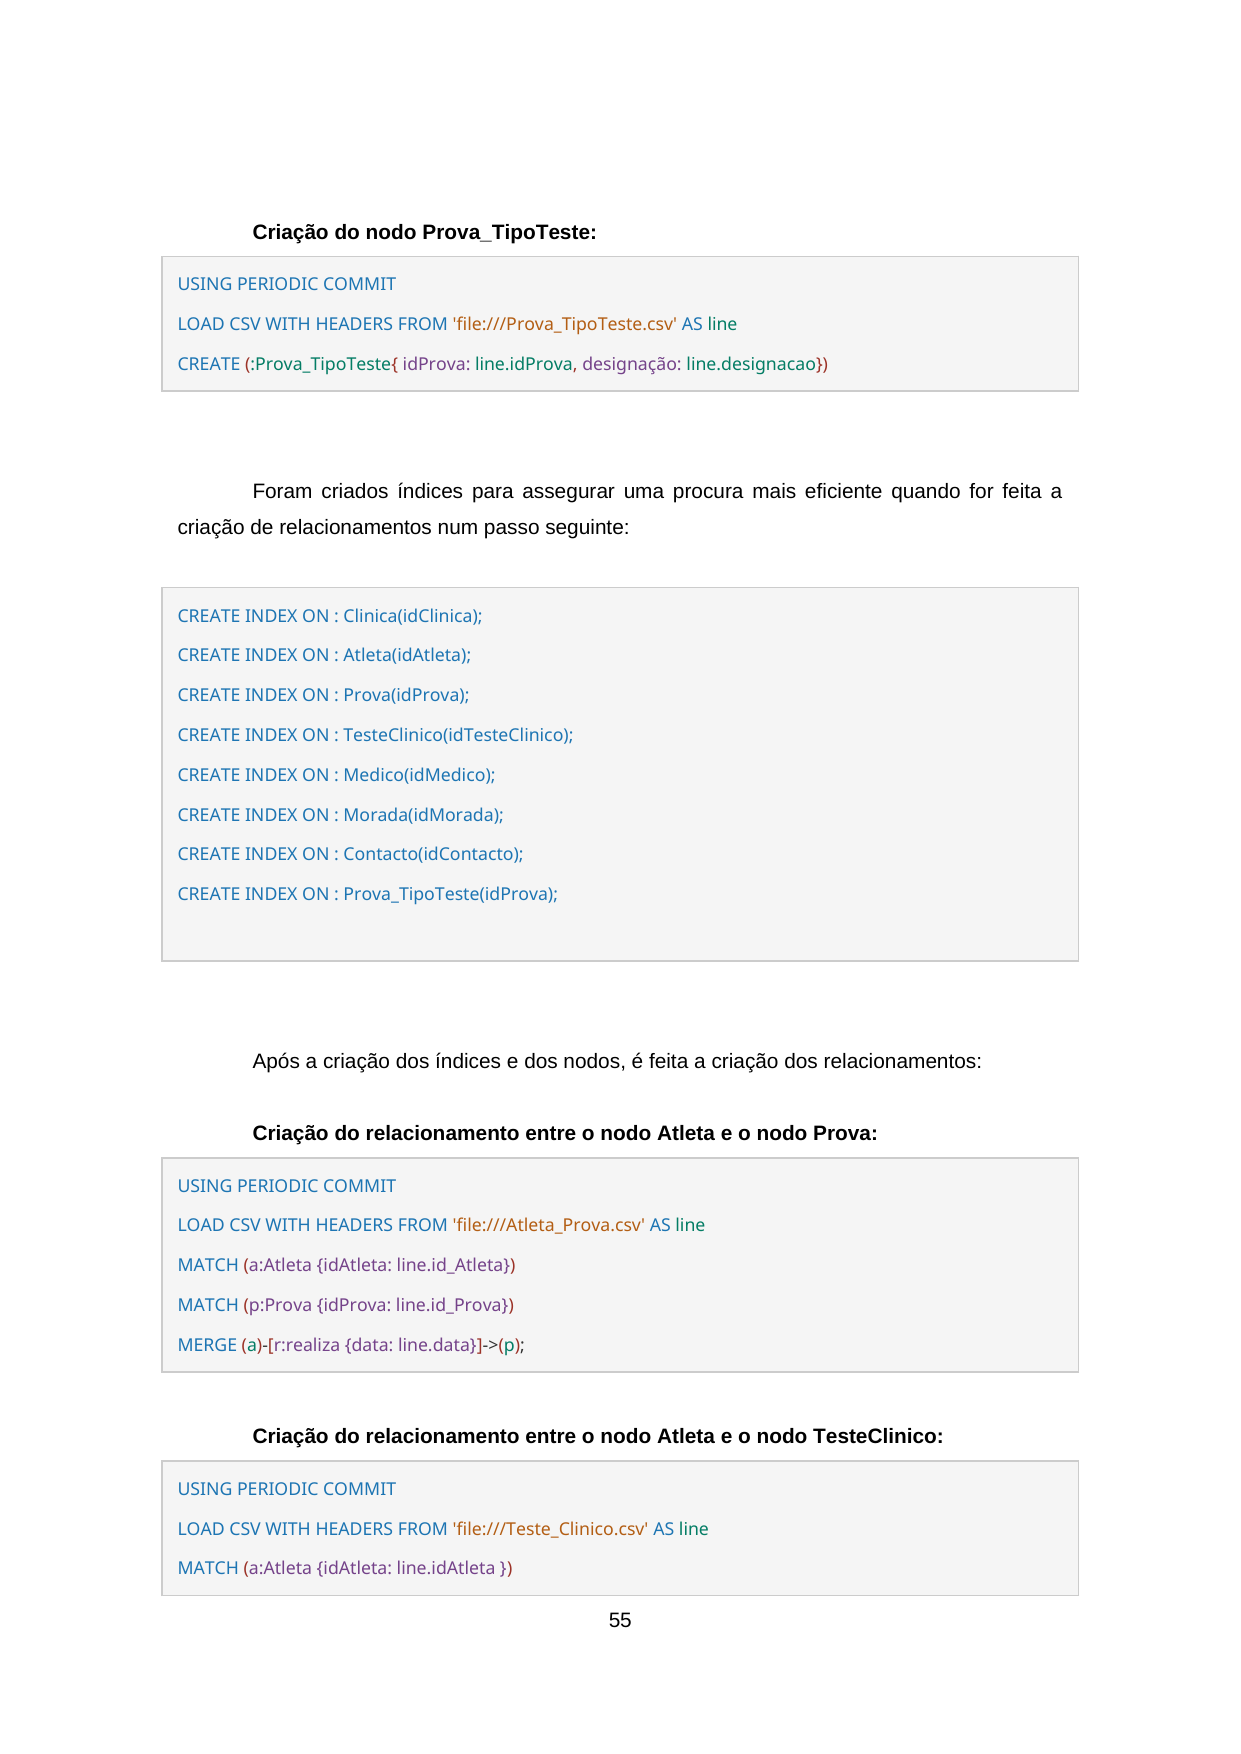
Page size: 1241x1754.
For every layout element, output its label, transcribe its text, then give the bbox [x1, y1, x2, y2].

text MATCH (p:Prova {idProva: line.id_Prova}) [163, 1276, 1078, 1316]
text Foram criados índices para assegurar uma procura mais eficiente quando for feita a criação de relacionamentos num passo seguinte: [177, 479, 1063, 539]
text Criação do relacionamento entre o nodo Atleta e o nodo Prova: [177, 1121, 1063, 1145]
text CREATE INDEX ON : Medico(idMedico); [163, 746, 1078, 786]
text USING PERIODIC COMMIT [163, 1159, 1078, 1197]
text CREATE INDEX ON : Clinica(idClinica); [163, 588, 1078, 627]
text CREATE (:Prova_TipoTeste{ idProva: line.idProva, designação: line.designacao}) [163, 335, 1078, 390]
text MERGE (a)-[r:realiza {data: line.data}]->(p); [163, 1316, 1078, 1371]
text CREATE INDEX ON : Atleta(idAtleta); [163, 627, 1078, 666]
text CREATE INDEX ON : Prova(idProva); [163, 666, 1078, 706]
text CREATE INDEX ON : Prova_TipoTeste(idProva); [163, 865, 1078, 905]
text Criação do nodo Prova_TipoTeste: [177, 219, 1063, 243]
text Após a criação dos índices e dos nodos, é feita a criação dos relacionamentos: [177, 1049, 1063, 1073]
text MATCH (a:Atleta {idAtleta: line.id_Atleta}) [163, 1237, 1078, 1276]
text USING PERIODIC COMMIT [163, 1462, 1078, 1500]
text MATCH (a:Atleta {idAtleta: line.idAtleta }) [163, 1540, 1078, 1595]
text LOAD CSV WITH HEADERS FROM 'file:///Atleta_Prova.csv' AS line [163, 1197, 1078, 1237]
text CREATE INDEX ON : Contacto(idContacto); [163, 826, 1078, 865]
text Criação do relacionamento entre o nodo Atleta e o nodo TesteClinico: [177, 1424, 1063, 1448]
text USING PERIODIC COMMIT [163, 257, 1078, 295]
text LOAD CSV WITH HEADERS FROM 'file:///Prova_TipoTeste.csv' AS line [163, 295, 1078, 335]
text LOAD CSV WITH HEADERS FROM 'file:///Teste_Clinico.csv' AS line [163, 1500, 1078, 1540]
text CREATE INDEX ON : TesteClinico(idTesteClinico); [163, 706, 1078, 746]
text CREATE INDEX ON : Morada(idMorada); [163, 786, 1078, 826]
